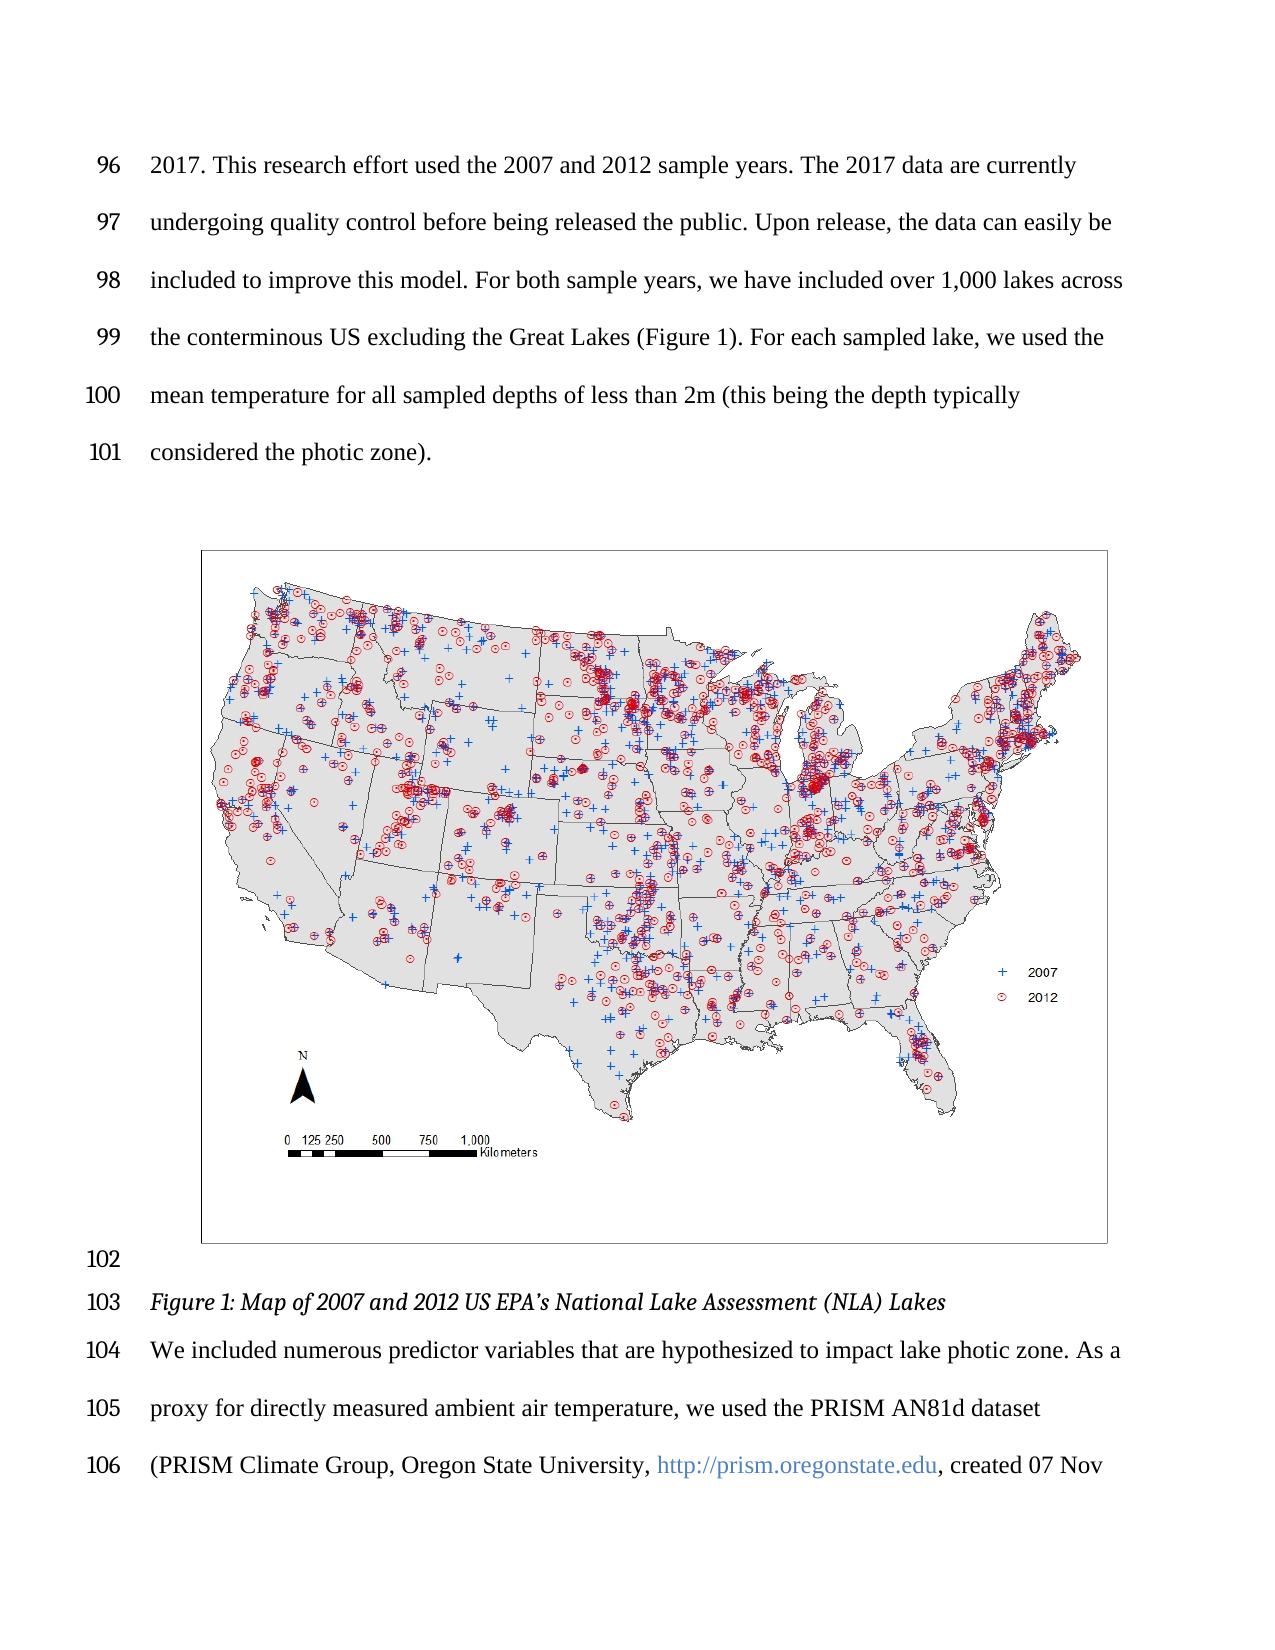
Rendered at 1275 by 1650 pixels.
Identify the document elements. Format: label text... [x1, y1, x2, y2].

picture [168, 513, 1144, 1268]
text Figure 1: Map of 2007 and 2012 US EPA’s National Lake Assessment (NLA) Lakes [150, 1288, 1125, 1317]
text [150, 150, 1125, 466]
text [150, 1336, 1125, 1479]
